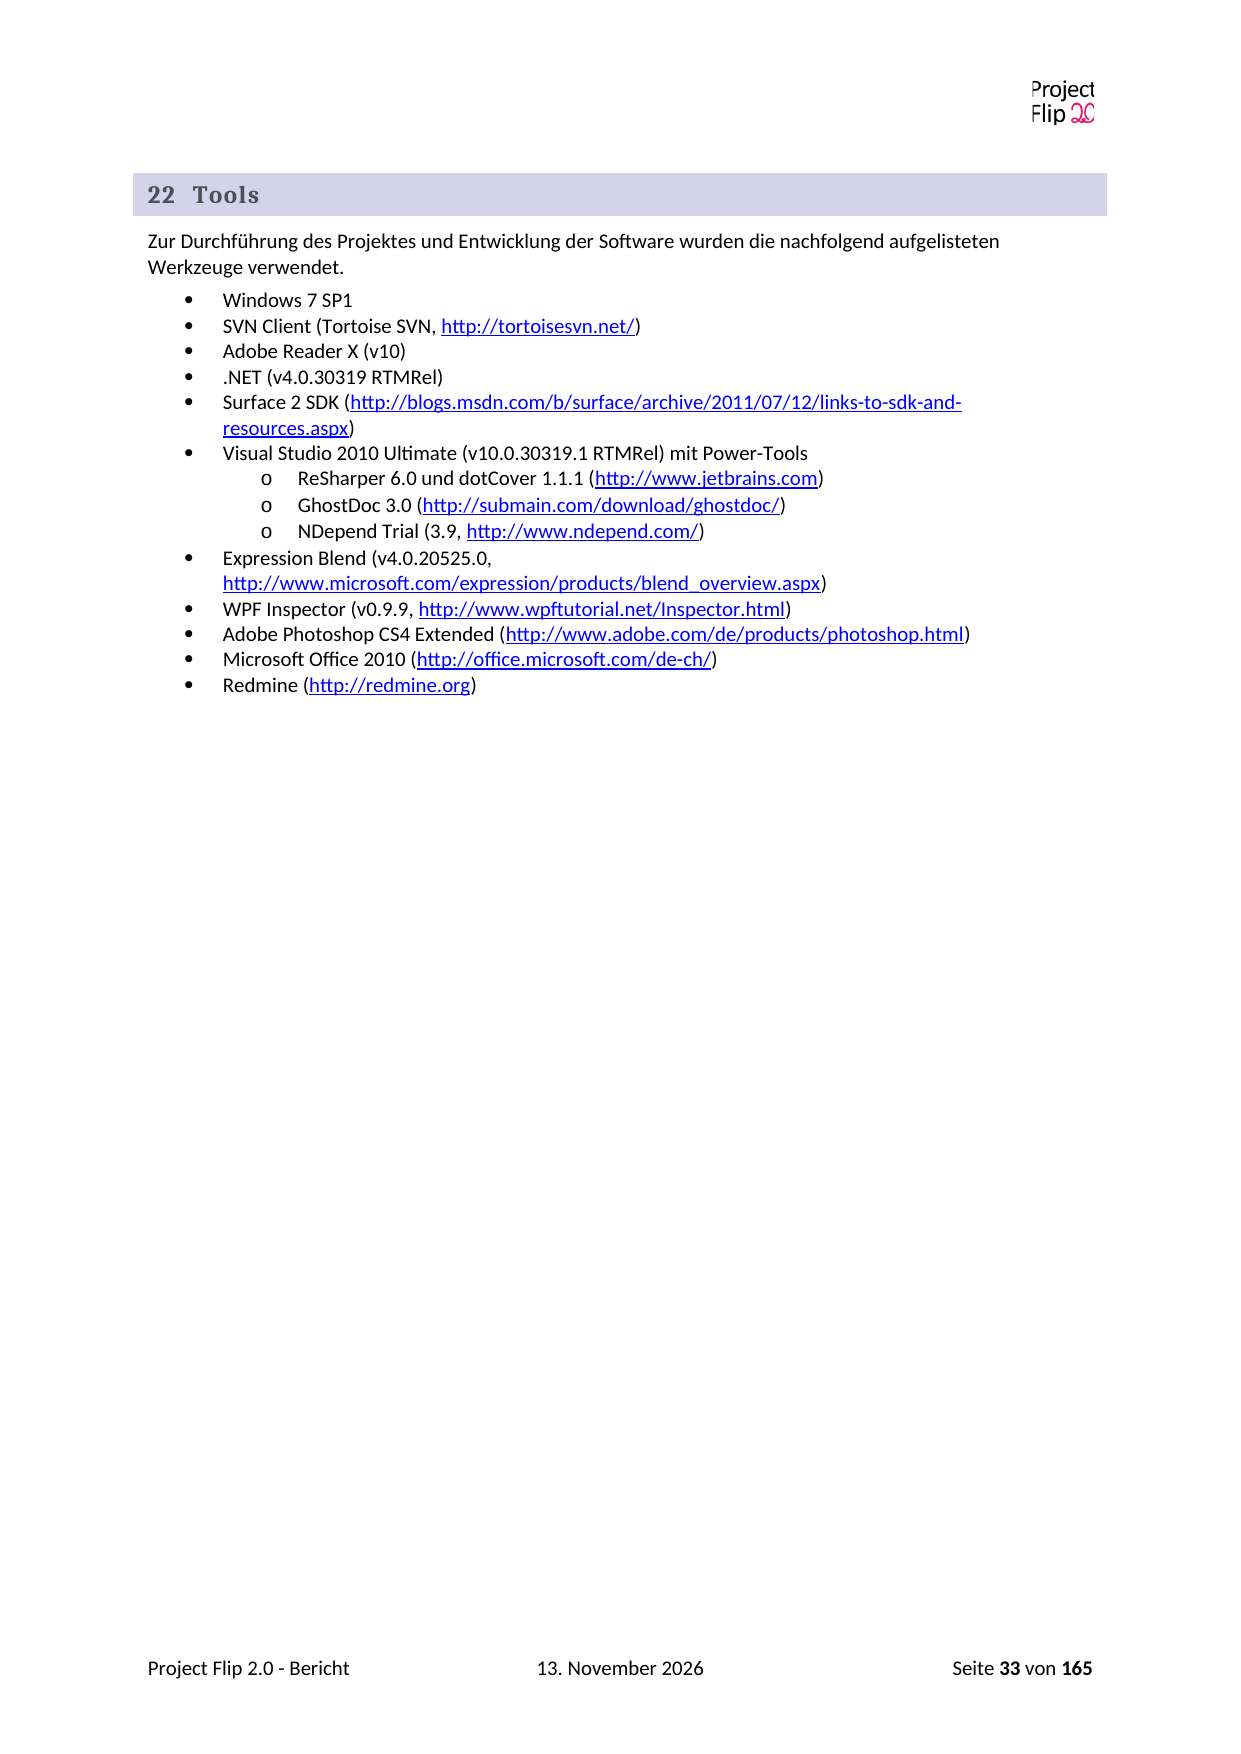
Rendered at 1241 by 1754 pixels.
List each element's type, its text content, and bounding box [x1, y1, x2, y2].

text Zur Durchführung des Projektes und Entwicklung der Software wurden die nachfolgend aufgelisteten Werkzeuge verwendet. [148, 228, 1093, 279]
list .NET (v4.0.30319 RTMRel) [185, 364, 1093, 389]
list ReSharper 6.0 und dotCover 1.1.1 (http://www.jetbrains.com) [260, 466, 1093, 492]
list Expression Blend (v4.0.20525.0, http://www.microsoft.com/expression/products/blend_overview.aspx) [185, 545, 1093, 596]
list Windows 7 SP1 [185, 288, 1093, 313]
list NDepend Trial (3.9, http://www.ndepend.com/) [260, 518, 1093, 545]
list WPF Inspector (v0.9.9, http://www.wpftutorial.net/Inspector.html) [185, 596, 1093, 621]
subtitle Tools [139, 179, 1101, 210]
list GhostDoc 3.0 (http://submain.com/download/ghostdoc/) [260, 492, 1093, 518]
list Microsoft Office 2010 (http://office.microsoft.com/de-ch/) [185, 647, 1093, 672]
list SVN Client (Tortoise SVN, http://tortoisesvn.net/) [185, 313, 1093, 338]
list Visual Studio 2010 Ultimate (v10.0.30319.1 RTMRel) mit Power-Tools [185, 440, 1093, 466]
list Redmine (http://redmine.org) [185, 672, 1093, 697]
list Adobe Photoshop CS4 Extended (http://www.adobe.com/de/products/photoshop.html) [185, 621, 1093, 647]
list Adobe Reader X (v10) [185, 338, 1093, 364]
picture [1081, 79, 1097, 124]
list Surface 2 SDK (http://blogs.msdn.com/b/surface/archive/2011/07/12/links-to-sdk-and-resources.aspx) [185, 389, 1093, 440]
